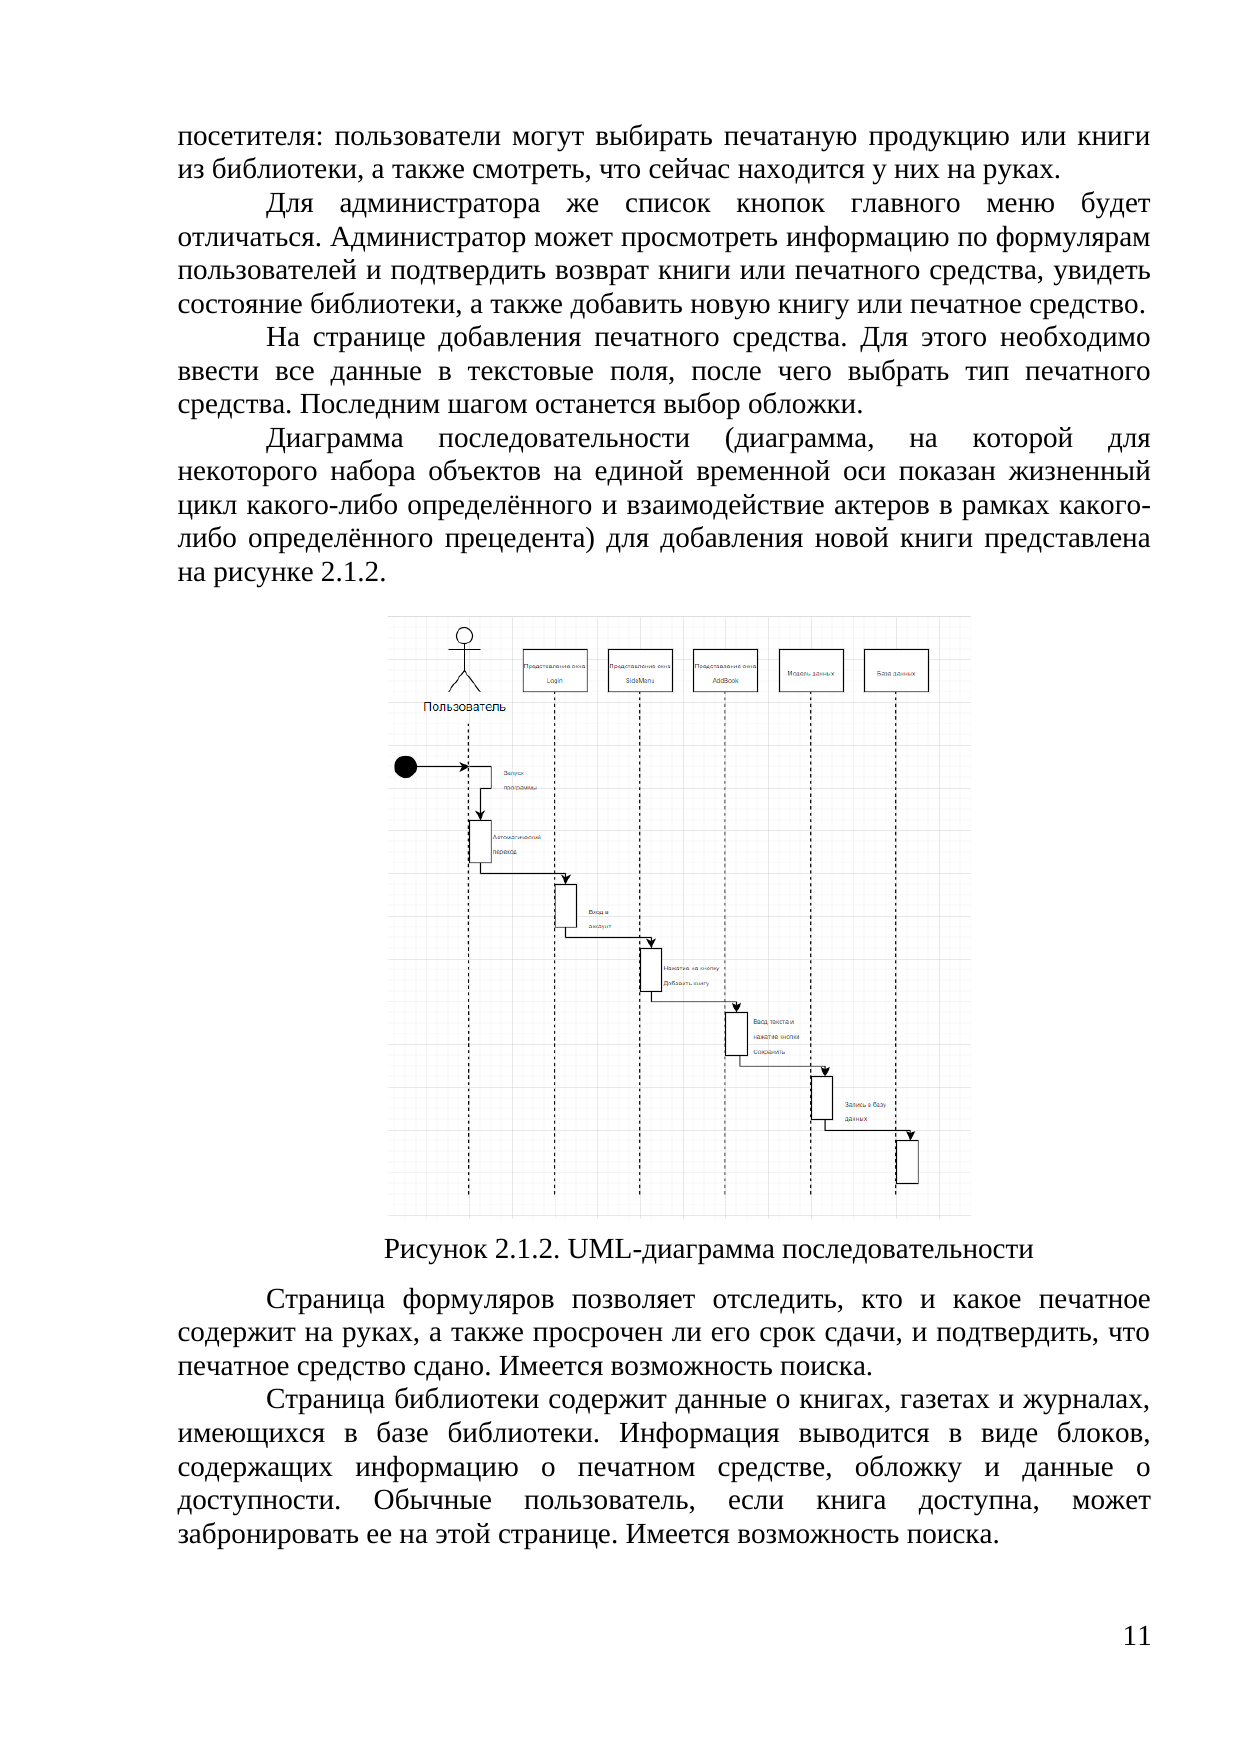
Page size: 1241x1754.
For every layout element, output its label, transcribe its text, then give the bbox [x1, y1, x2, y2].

text Страница формуляров позволяет отследить, кто и какое печатное содержит на руках, а также просрочен ли его срок сдачи, и подтвердить, что печатное средство сдано. Имеется возможность поиска. [177, 1281, 1152, 1382]
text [177, 118, 1152, 185]
picture [387, 616, 971, 1219]
text Для администратора же список кнопок главного меню будет отличаться. Администратор может просмотреть информацию по формулярам пользователей и подтвердить возврат книги или печатного средства, увидеть состояние библиотеки, а также добавить новую книгу или печатное средство. [177, 185, 1152, 319]
text На странице добавления печатного средства. Для этого необходимо ввести все данные в текстовые поля, после чего выбрать тип печатного средства. Последним шагом останется выбор обложки. [177, 319, 1152, 420]
text Рисунок 2.1.2. UML-диаграмма последовательности [177, 1231, 1152, 1264]
text Диаграмма последовательности (диаграмма, на которой для некоторого набора объектов на единой временной оси показан жизненный цикл какого-либо определённого и взаимодействие актеров в рамках какого-либо определённого прецедента) для добавления новой книги представлена на рисунке 2.1.2. [177, 420, 1152, 588]
text Страница библиотеки содержит данные о книгах, газетах и журналах, имеющихся в базе библиотеки. Информация выводится в виде блоков, содержащих информацию о печатном средстве, обложку и данные о доступности. Обычные пользователь, если книга доступна, может забронировать ее на этой странице. Имеется возможность поиска. [177, 1382, 1152, 1549]
